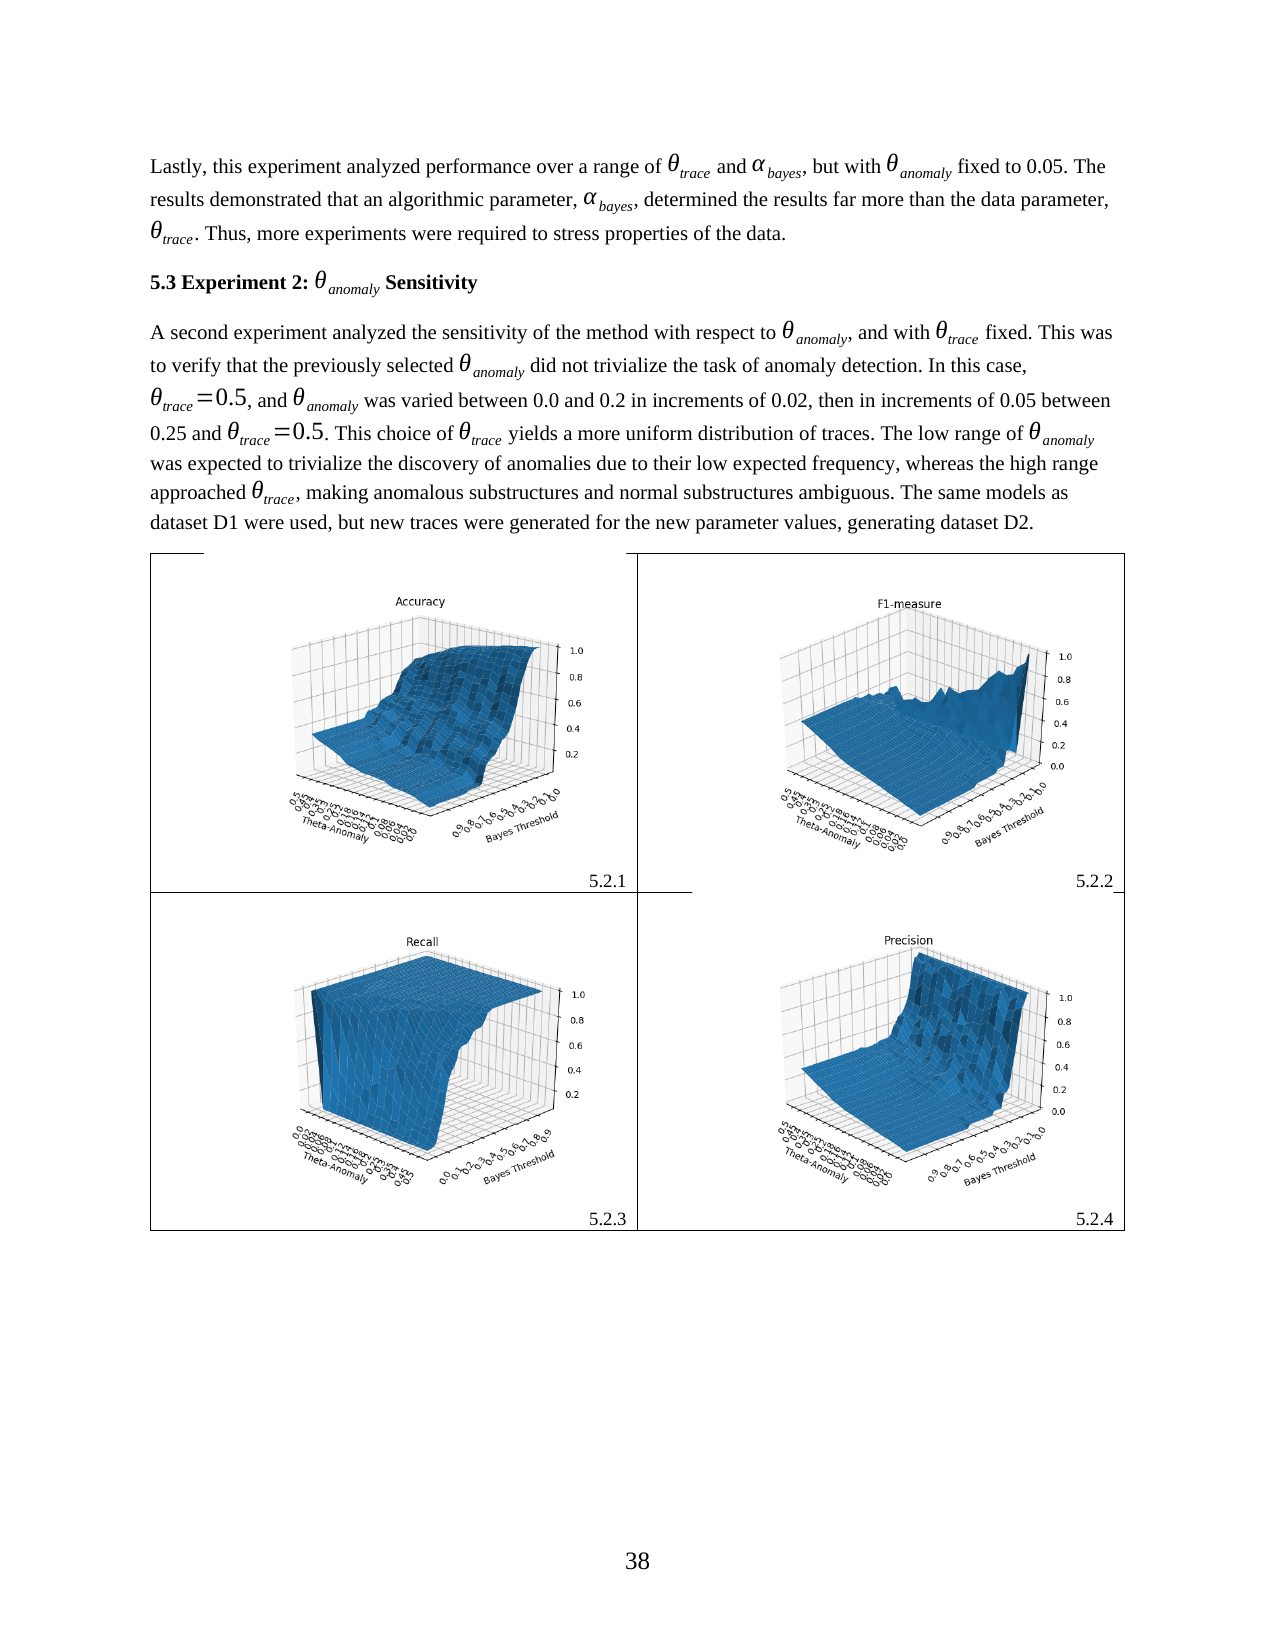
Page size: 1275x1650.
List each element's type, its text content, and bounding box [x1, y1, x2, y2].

picture [692, 892, 1114, 1209]
text A second experiment analyzed the sensitivity of the method with respect to , and with fixed. This was to verify that the previously selected did not trivialize the task of anomaly detection. In this case, , and was varied between 0.0 and 0.2 in increments of 0.02, then in increments of 0.05 between 0.25 and . This choice of yields a more uniform distribution of traces. The low range of was expected to trivialize the discovery of anomalies due to their low expected frequency, whereas the high range approached , making anomalous substructures and normal substructures ambiguous. The same models as dataset D1 were used, but new traces were generated for the new parameter values, generating dataset D2. [150, 317, 1125, 534]
picture [694, 556, 1114, 871]
table_header 5.2.2 [638, 554, 1124, 892]
text Lastly, this experiment analyzed performance over a range of and , but with fixed to 0.05. The results demonstrated that an algorithmic parameter, , determined the results far more than the data parameter, . Thus, more experiments were required to stress properties of the data. [150, 150, 1125, 248]
table_cell 5.2.3 [151, 893, 637, 1230]
text 5.3 Experiment 2: Sensitivity [150, 267, 1125, 298]
table_header 5.2.1 [151, 554, 637, 892]
table_cell 5.2.4 [638, 893, 1124, 1230]
picture [207, 894, 627, 1209]
picture [203, 553, 627, 871]
